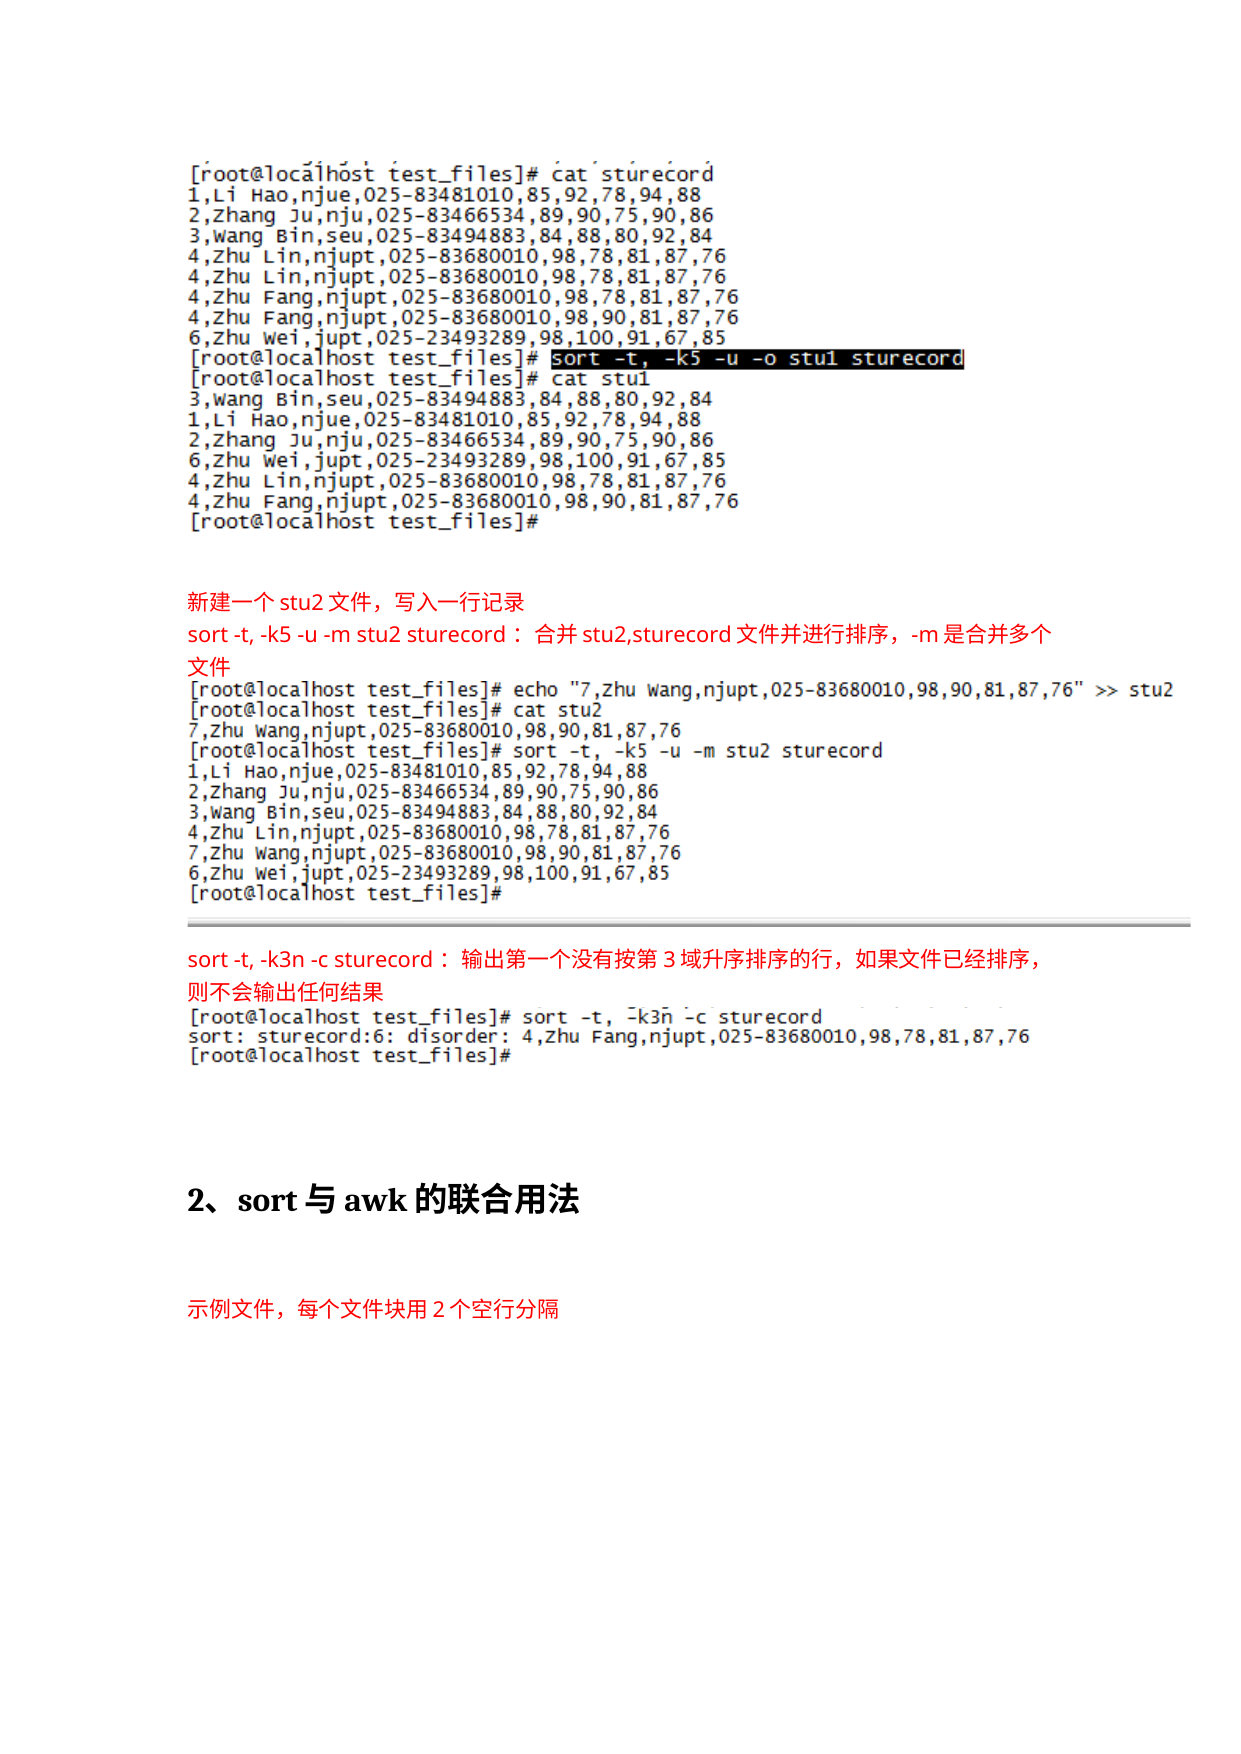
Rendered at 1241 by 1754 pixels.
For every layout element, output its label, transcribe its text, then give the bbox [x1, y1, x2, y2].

text 新建一个stu2文件，写入一行记录 [187, 584, 1053, 617]
text 示例文件，每个文件块用2个空行分隔 [187, 1291, 1053, 1324]
picture [187, 161, 991, 538]
text sort -t, -k3n -c sturecord ：输出第一个没有按第3域升序排序的行，如果文件已经排序，则不会输出任何结果 [187, 942, 1053, 1007]
subtitle 2、sort与awk的联合用法 [187, 1164, 1053, 1229]
text sort -t, -k5 -u -m stu2 sturecord ：合并stu2,sturecord文件并进行排序，-m是合并多个文件 [187, 617, 1053, 681]
picture [187, 1007, 1053, 1077]
picture [187, 681, 1191, 927]
